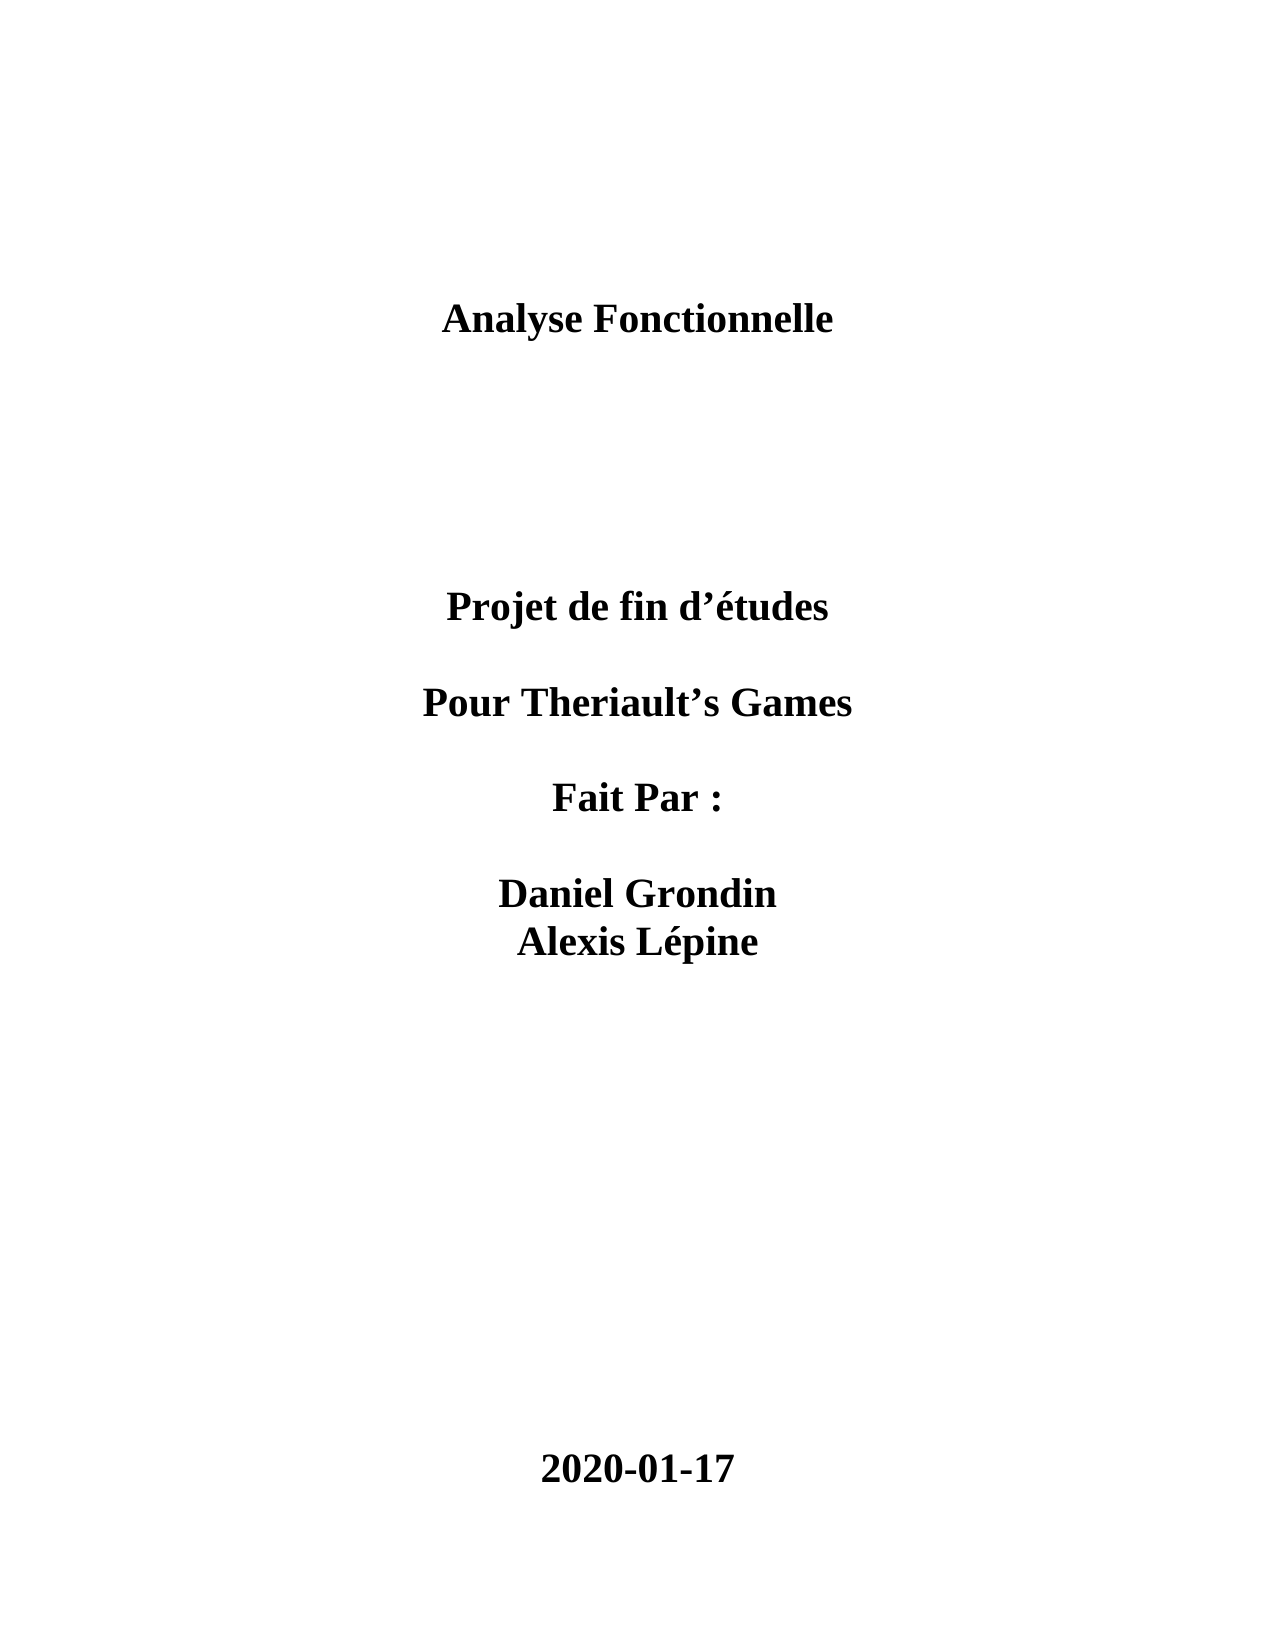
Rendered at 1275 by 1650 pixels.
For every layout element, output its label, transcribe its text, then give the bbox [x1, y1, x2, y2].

text Pour Theriault’s Games [187, 677, 1087, 725]
text Daniel Grondin [187, 869, 1087, 917]
text Analyse Fonctionnelle [187, 294, 1087, 342]
text Alexis Lépine [187, 917, 1087, 964]
text Fait Par : [187, 773, 1087, 821]
text Projet de fin d’études [187, 581, 1087, 629]
text 2020-01-17 [187, 1444, 1087, 1492]
